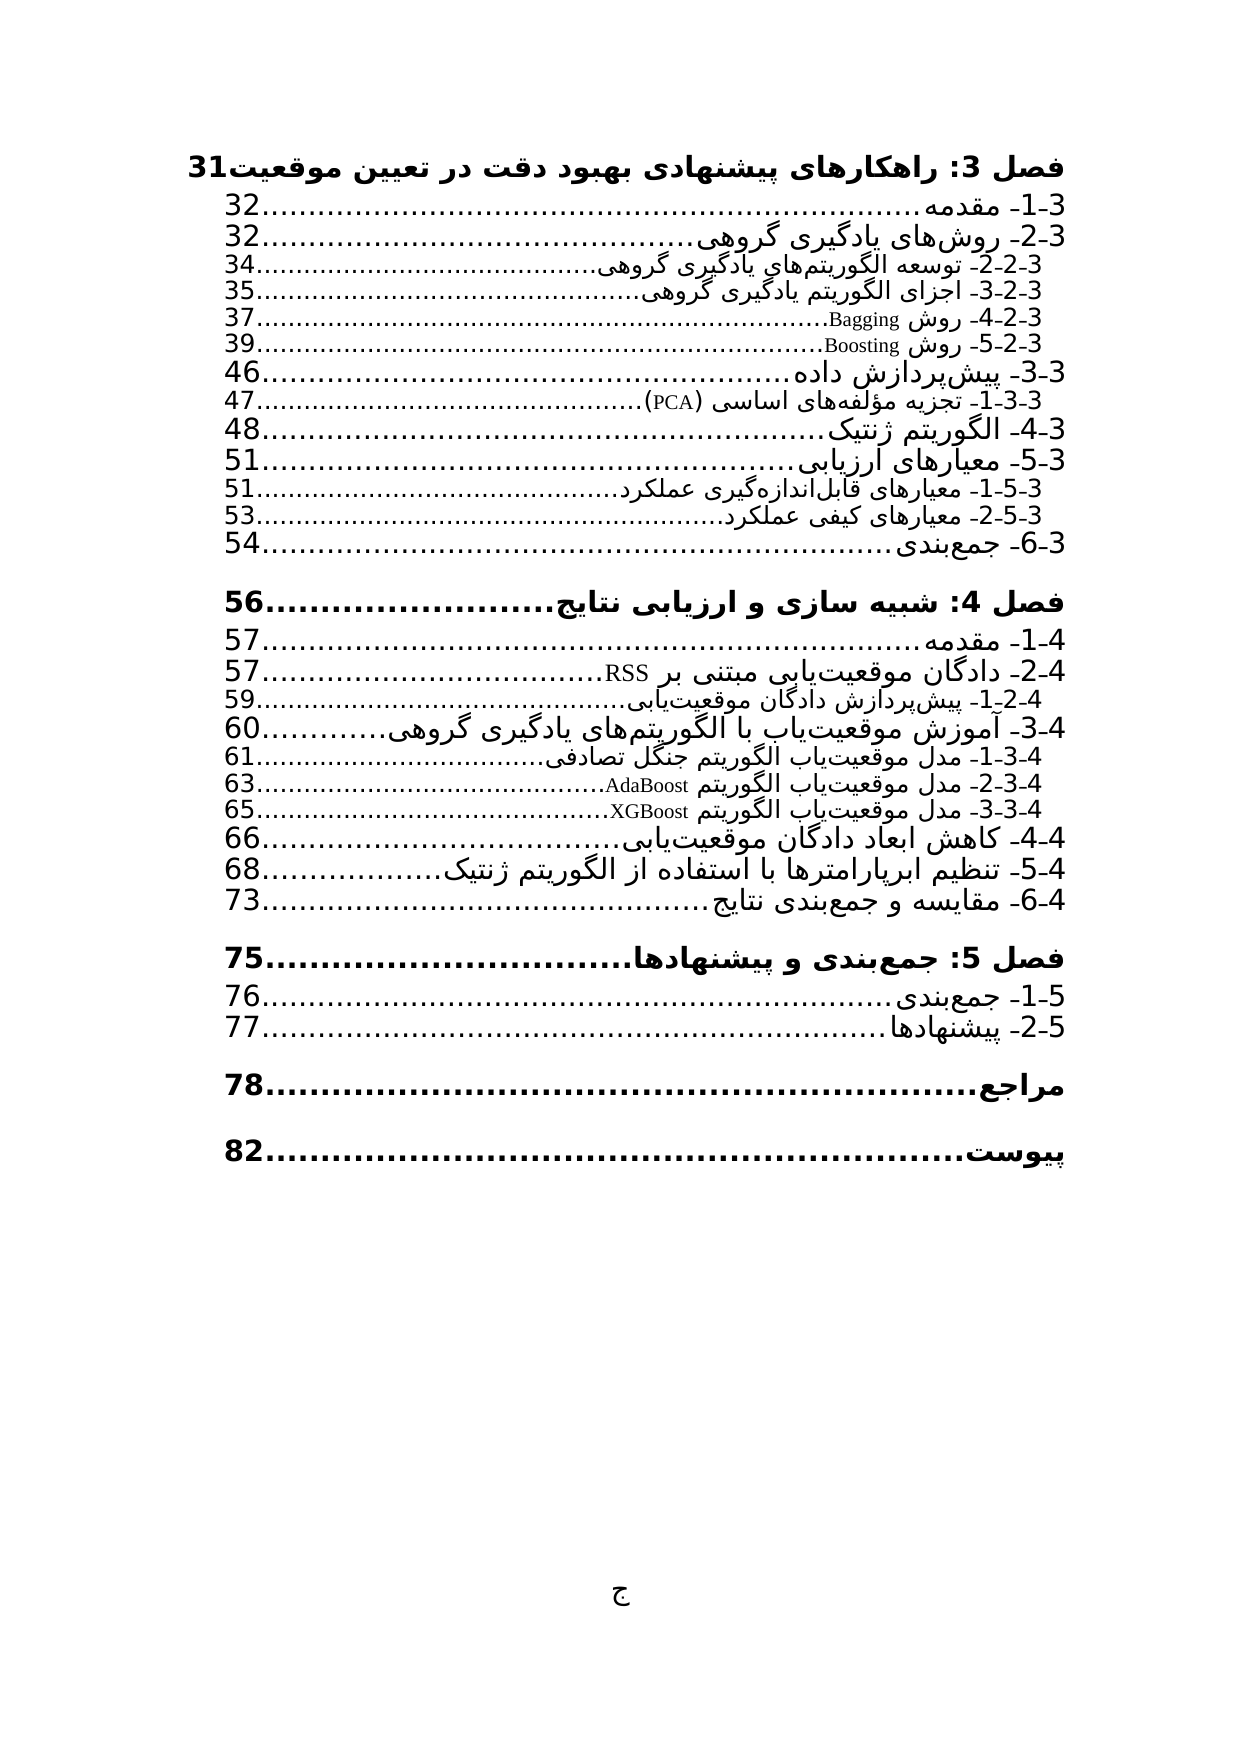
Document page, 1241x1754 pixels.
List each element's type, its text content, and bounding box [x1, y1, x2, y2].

text 3˗3˗1˗ تجزیه مؤلفه‌های اساسی (PCA) 47 [150, 389, 1043, 415]
text پیوست‌ 82 [150, 1134, 1065, 1168]
text 3˗2˗5˗ روش Boosting 39 [150, 331, 1043, 358]
text 5˗1˗ جمع‌بندی 76 [150, 982, 1067, 1013]
text 3˗5˗2˗ معیارهای کیفی عملکرد 53 [150, 503, 1043, 529]
text 4˗2˗1˗ پیش‌پردازش دادگان موقعیت‌یابی 59 [150, 688, 1043, 714]
text 5˗2˗ پیشنهادها 77 [150, 1013, 1067, 1044]
text مراجع 78 [150, 1069, 1065, 1103]
text 3˗3˗ پیش‌پردازش داده 46 [150, 358, 1067, 389]
text 4˗3˗1˗ مدل موقعیت‌یاب الگوریتم جنگل تصادفی 61 [150, 745, 1043, 771]
text 3˗4˗ الگوریتم ژنتیک 48 [150, 415, 1067, 446]
text 3˗1˗ مقدمه 32 [150, 191, 1067, 222]
text 3˗5˗1˗ معیارهای قابل‌اندازه‌گیری عملکرد 51 [150, 477, 1043, 503]
text 4˗6˗ مقایسه و جمع‌بندی نتایج 73 [150, 886, 1067, 916]
text 3˗5˗ معیارهای ارزیابی 51 [150, 446, 1067, 477]
text فصل 5: جمع‌بندی و پیشنهادها 75 [150, 941, 1065, 975]
text 4˗3˗2˗ مدل موقعیت‌یاب الگوریتم AdaBoost 63 [150, 771, 1043, 797]
text 4˗3˗3˗ مدل موقعیت‌یاب الگوریتم XGBoost 65 [150, 797, 1043, 824]
text 3˗2˗2˗ توسعه الگوریتم‌های یادگیری گروهی 34 [150, 252, 1043, 279]
text 3˗2˗3˗ اجزای الگوریتم یادگیری گروهی 35 [150, 279, 1043, 305]
text فصل 3: راهکارهای پیشنهادی بهبود دقت در تعیین موقعیت 31 [150, 150, 1065, 184]
text 4˗5˗ تنظیم ابرپارامترها با استفاده از الگوریتم ژنتیک 68 [150, 855, 1067, 886]
text 3˗2˗4˗ روش Bagging 37 [150, 305, 1043, 331]
text 3˗6˗ جمع‌بندی 54 [150, 529, 1067, 560]
text 4˗4˗ کاهش ابعاد دادگان موقعیت‌یابی 66 [150, 824, 1067, 855]
text فصل 4: شبیه سازی و ارزیابی نتایج 56 [150, 585, 1065, 619]
text 4˗2˗ دادگان موقعیت‌یابی مبتنی بر RSS 57 [150, 657, 1067, 688]
text 4˗3˗ آموزش موقعیت‌یاب با الگوریتم‌های یادگیری گروهی 60 [150, 714, 1067, 745]
text 3˗2˗ روش‌های یادگیری گروهی 32 [150, 222, 1067, 252]
text 4˗1˗ مقدمه 57 [150, 626, 1067, 657]
